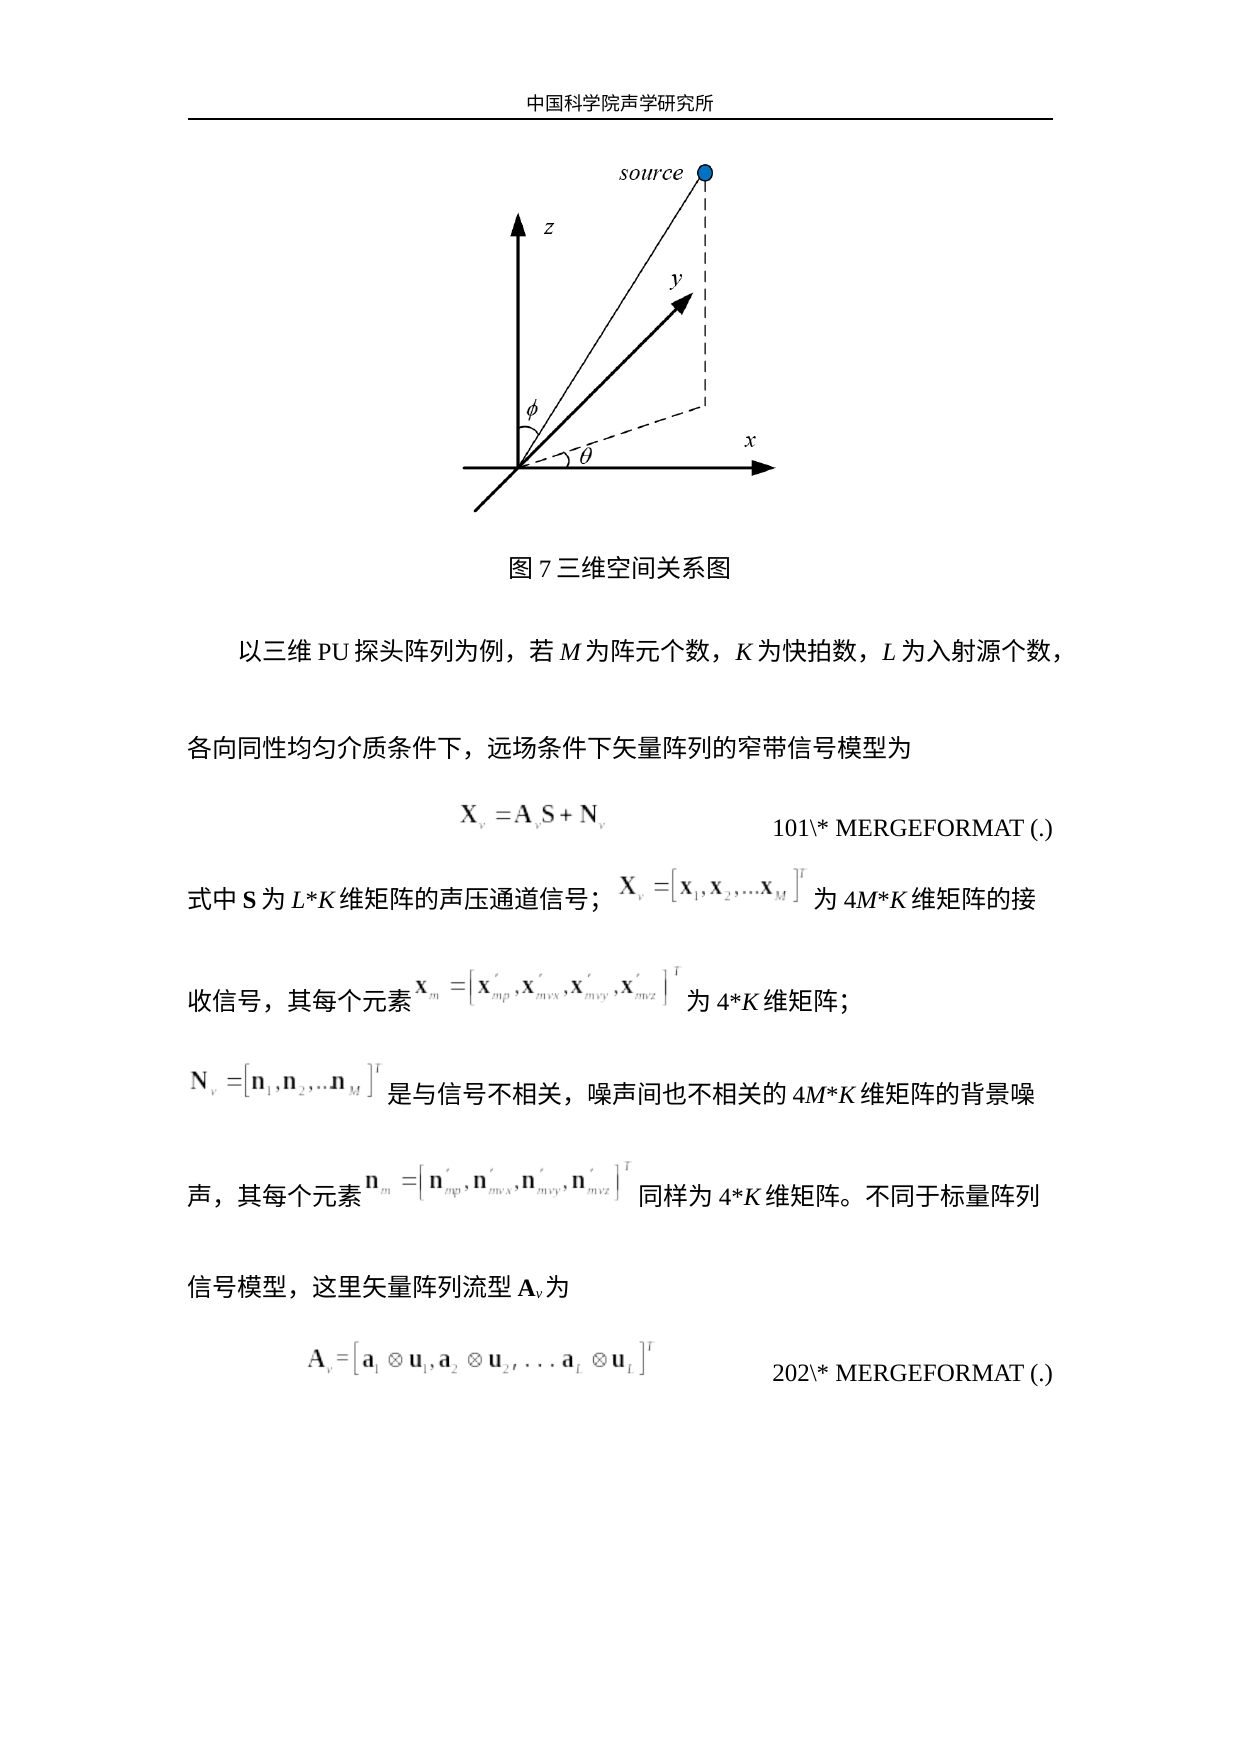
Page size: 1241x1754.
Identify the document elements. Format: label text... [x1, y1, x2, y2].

text 式中S为L*K维矩阵的声压通道信号；为4M*K维矩阵的接收信号，其每个元素为4*K维矩阵；是与信号不相关，噪声间也不相关的4M*K维矩阵的背景噪声，其每个元素同样为4*K维矩阵。不同于标量阵列信号模型，这里矢量阵列流型Av为 [187, 863, 1053, 1318]
text 图7 三维空间关系图 [187, 534, 1053, 599]
picture [460, 162, 781, 514]
text 以三维PU探头阵列为例，若M为阵元个数，K为快拍数，L为入射源个数，各向同性均匀介质条件下，远场条件下矢量阵列的窄带信号模型为 [187, 617, 1053, 779]
